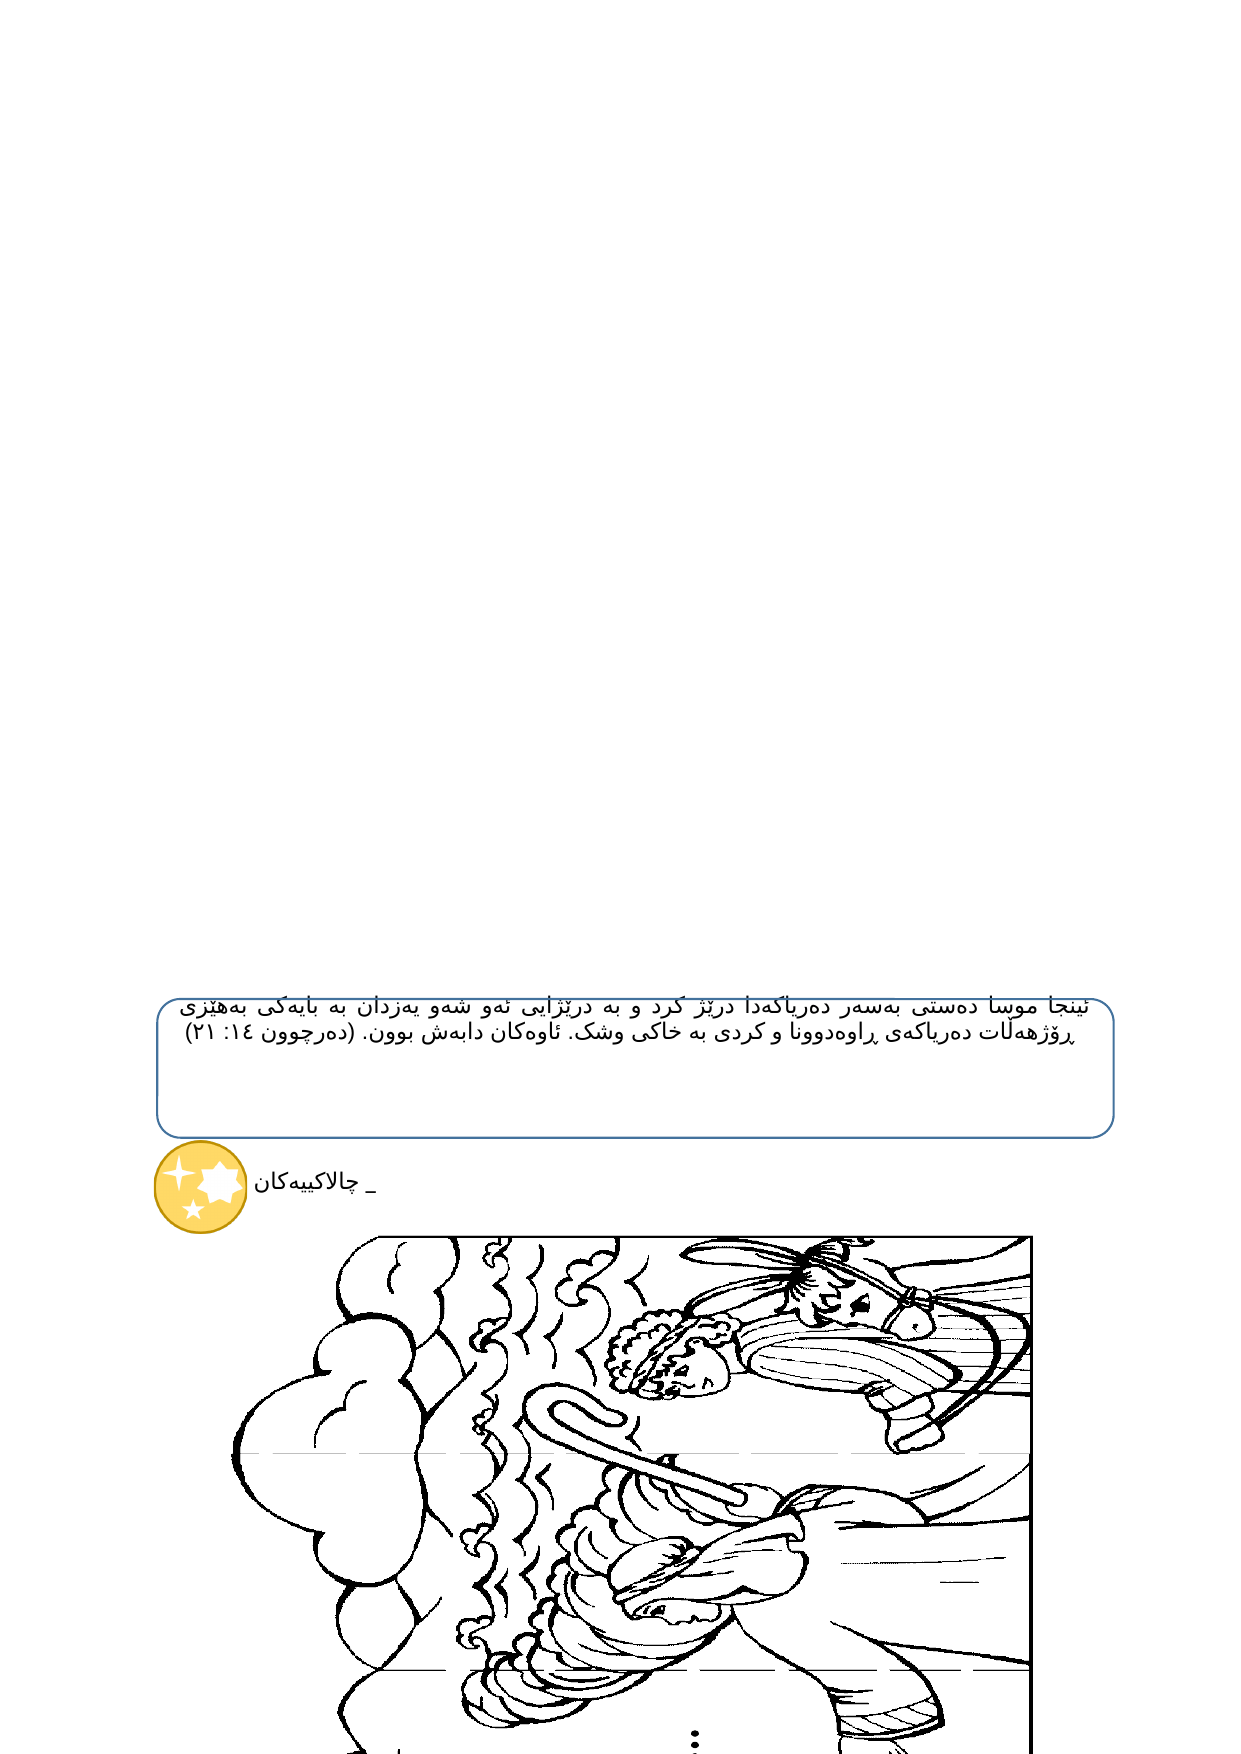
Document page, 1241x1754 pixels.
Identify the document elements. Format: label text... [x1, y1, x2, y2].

text ئینجا موسا دەستی بەسەر دەریاکەدا درێژ کرد و بە درێژایی ئەو شەو یەزدان بە بایەکی بەهێزی ڕۆژهەڵات دەریاکەی ڕاوەدوونا و کردی بە خاکی وشک. ئاوەکان دابەش بوون. (دەرچوون ١٤: ٢١) [150, 992, 1090, 1044]
picture [153, 1140, 1041, 1754]
text چالاکییەکان _ [248, 1163, 1090, 1197]
